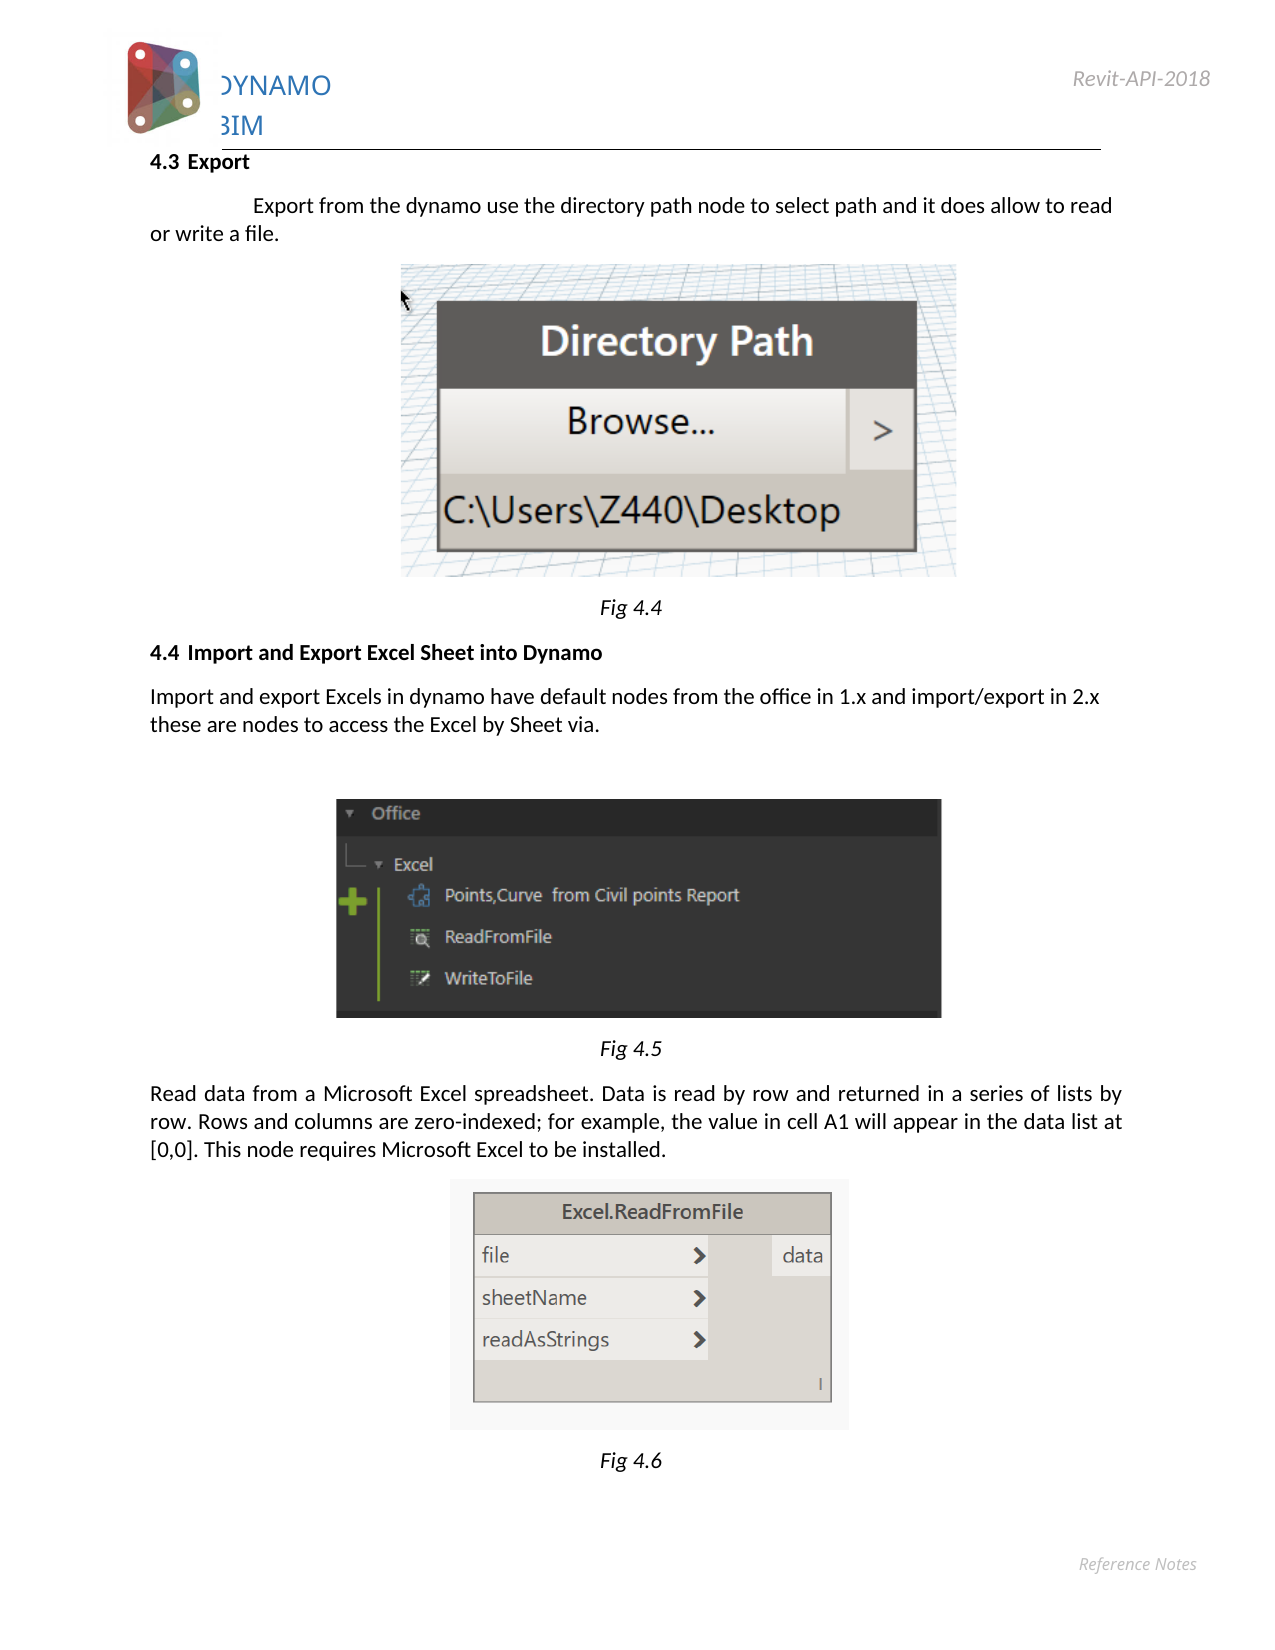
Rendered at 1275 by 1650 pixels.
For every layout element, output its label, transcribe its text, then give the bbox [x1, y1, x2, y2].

picture [103, 28, 222, 147]
picture [450, 1179, 849, 1430]
text Fig 4.5 [225, 1034, 1125, 1062]
list Import and Export Excel Sheet into Dynamo [150, 638, 1125, 666]
text Import and export Excels in dynamo have default nodes from the office in 1.x and import/export in 2.x these are nodes to access the Excel by Sheet via. [150, 682, 1125, 738]
text Fig 4.6 [375, 1447, 1125, 1475]
picture [400, 264, 957, 577]
list Export [150, 147, 1125, 175]
picture [336, 799, 943, 1018]
text Fig 4.4 [150, 593, 1125, 621]
text Read data from a Microsoft Excel spreadsheet. Data is read by row and returned in a series of lists by row. Rows and columns are zero-indexed; for example, the value in cell A1 will appear in the data list at [0,0]. This node requires Microsoft Excel to be installed. [150, 1079, 1125, 1163]
text Export from the dynamo use the directory path node to select path and it does allow to read or write a file. [150, 191, 1125, 247]
